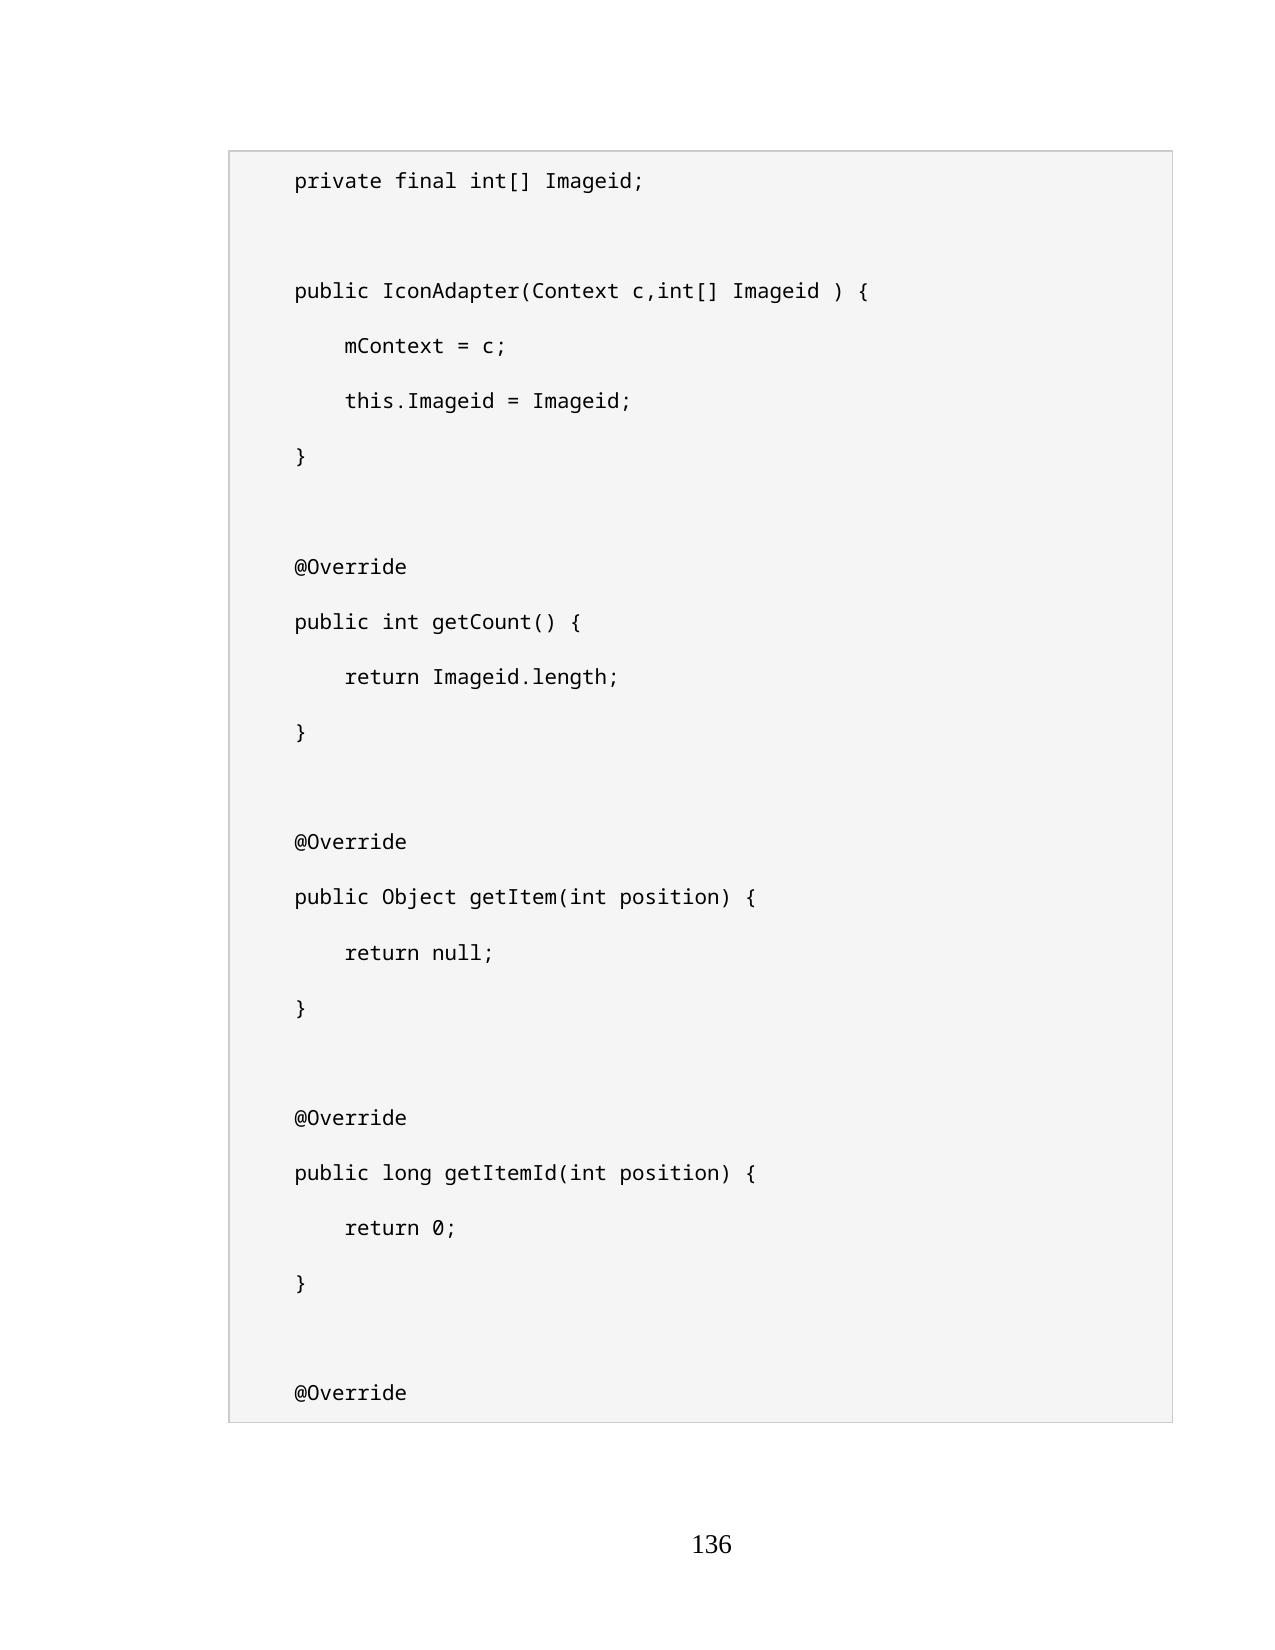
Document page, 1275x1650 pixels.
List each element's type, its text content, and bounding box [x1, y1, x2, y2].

text return 0; [230, 1197, 1172, 1242]
text } [230, 426, 1172, 470]
text public int getCount() { [230, 591, 1172, 635]
text public IconAdapter(Context c,int[] Imageid ) { [230, 260, 1172, 305]
text private final int[] Imageid; [230, 152, 1172, 194]
text return null; [230, 921, 1172, 966]
text @Override [230, 536, 1172, 580]
text return Imageid.length; [230, 646, 1172, 691]
text mContext = c; [230, 315, 1172, 360]
text @Override [230, 1362, 1172, 1422]
text public long getItemId(int position) { [230, 1142, 1172, 1186]
text public Object getItem(int position) { [230, 866, 1172, 911]
text @Override [230, 811, 1172, 856]
text } [230, 977, 1172, 1021]
text @Override [230, 1087, 1172, 1131]
text } [230, 701, 1172, 746]
text this.Imageid = Imageid; [230, 370, 1172, 415]
text } [230, 1252, 1172, 1297]
